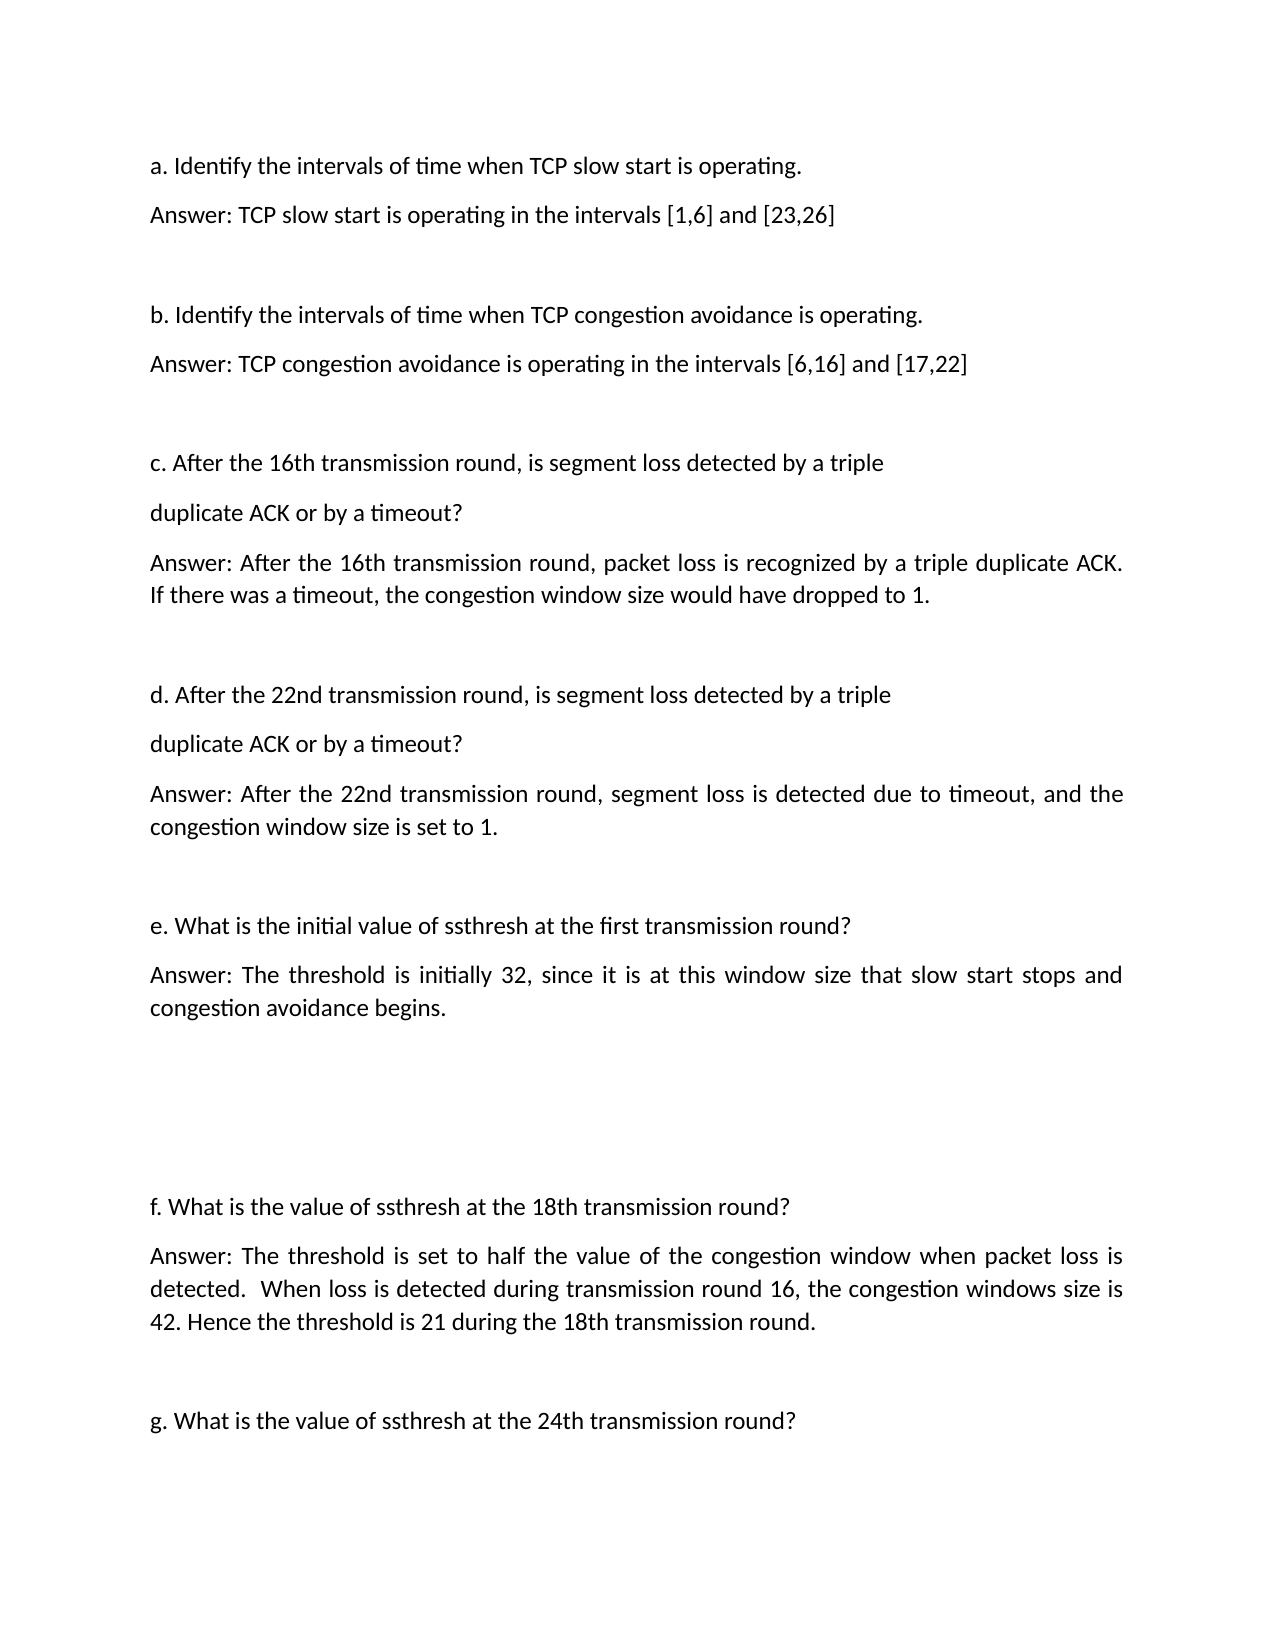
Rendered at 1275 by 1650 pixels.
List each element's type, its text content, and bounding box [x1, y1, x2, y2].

text d. After the 22nd transmission round, is segment loss detected by a triple [150, 679, 1125, 709]
text Answer: After the 16th transmission round, packet loss is recognized by a triple duplicate ACK. If there was a timeout, the congestion window size would have dropped to 1. [150, 547, 1125, 610]
text duplicate ACK or by a timeout? [150, 728, 1125, 759]
text Answer: After the 22nd transmission round, segment loss is detected due to timeout, and the congestion window size is set to 1. [150, 778, 1125, 841]
text Answer: TCP congestion avoidance is operating in the intervals [6,16] and [17,22] [150, 348, 1125, 379]
text e. What is the initial value of ssthresh at the first transmission round? [150, 910, 1125, 941]
text f. What is the value of ssthresh at the 18th transmission round? [150, 1191, 1125, 1221]
text a. Identify the intervals of time when TCP slow start is operating. [150, 150, 1125, 181]
text g. What is the value of ssthresh at the 24th transmission round? [150, 1405, 1125, 1436]
text Answer: The threshold is initially 32, since it is at this window size that slow start stops and congestion avoidance begins. [150, 959, 1125, 1023]
text b. Identify the intervals of time when TCP congestion avoidance is operating. [150, 299, 1125, 329]
text Answer: The threshold is set to half the value of the congestion window when packet loss is detected. When loss is detected during transmission round 16, the congestion windows size is 42. Hence the threshold is 21 during the 18th transmission round. [150, 1240, 1125, 1337]
text duplicate ACK or by a timeout? [150, 497, 1125, 528]
text c. After the 16th transmission round, is segment loss detected by a triple [150, 447, 1125, 478]
text Answer: TCP slow start is operating in the intervals [1,6] and [23,26] [150, 199, 1125, 230]
